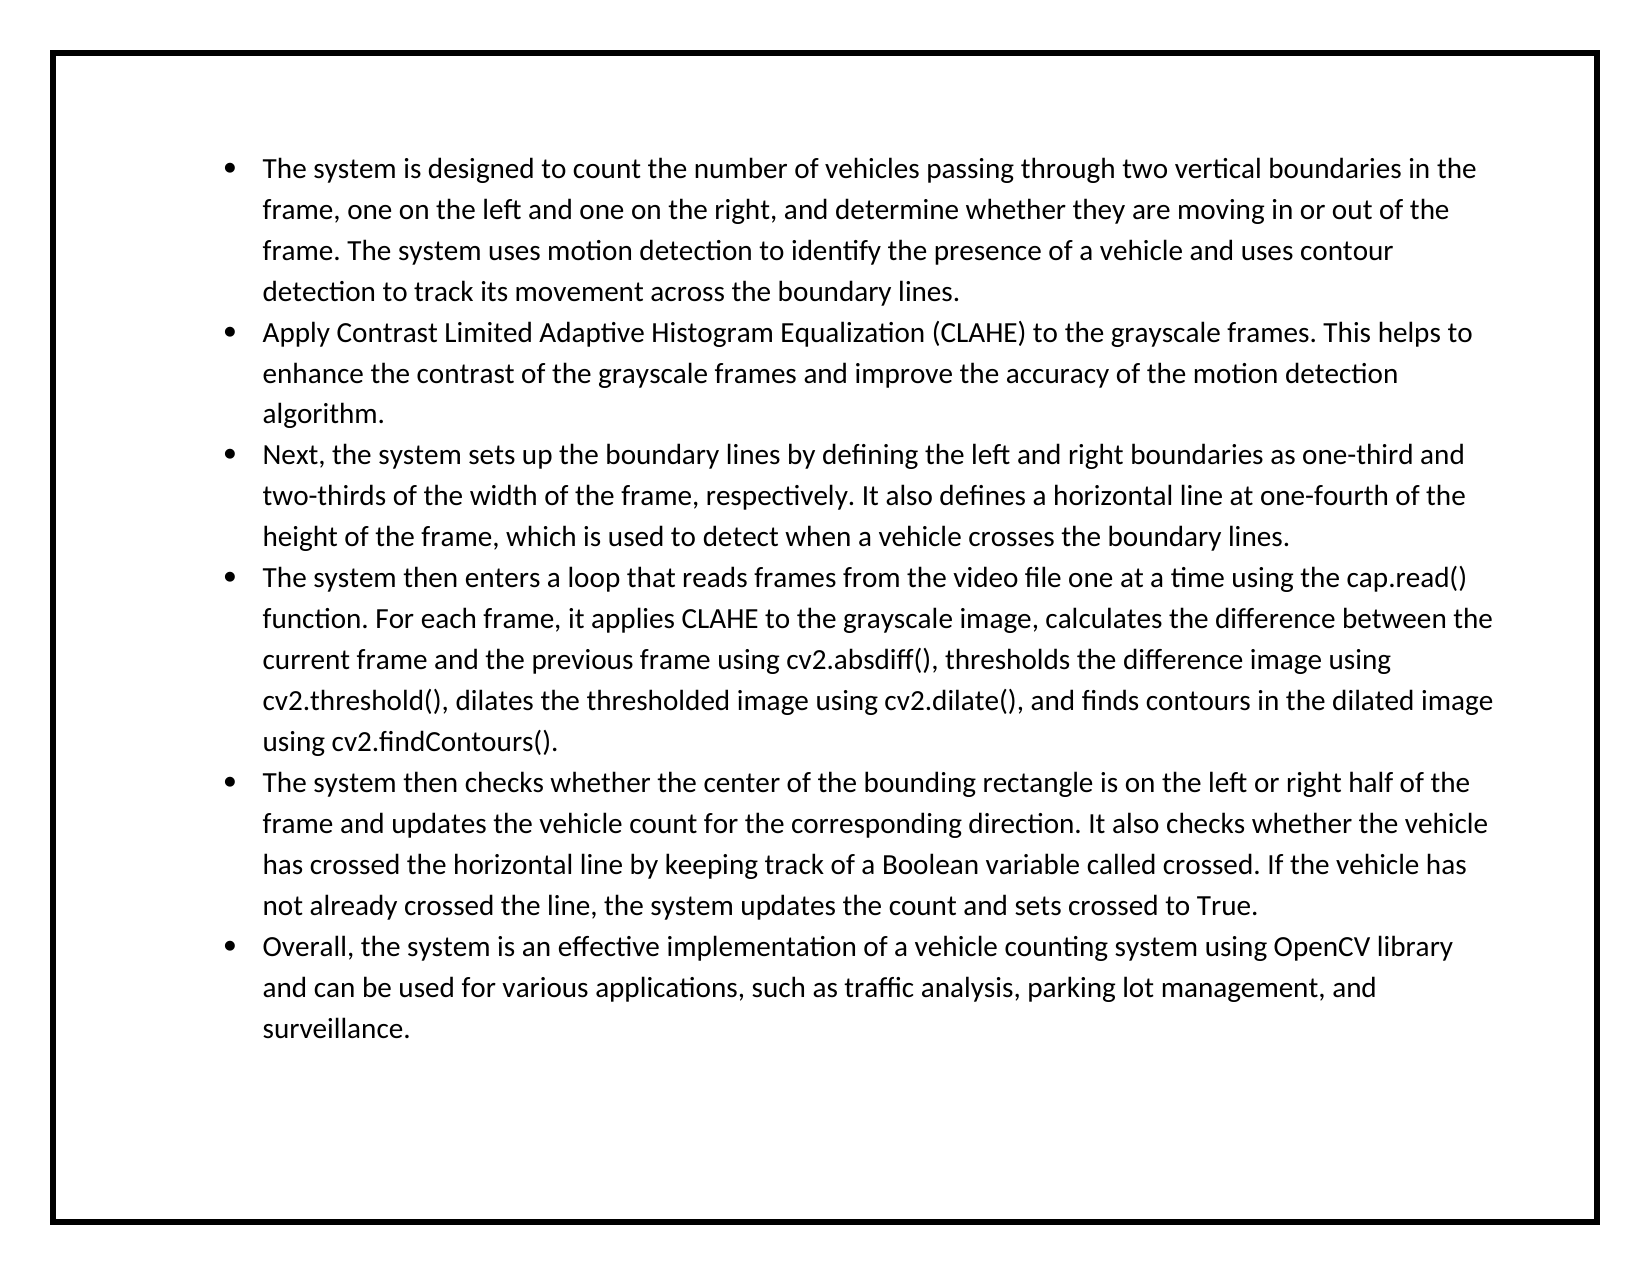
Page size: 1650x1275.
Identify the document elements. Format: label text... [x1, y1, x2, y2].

list The system is designed to count the number of vehicles passing through two vertical boundaries in the frame, one on the left and one on the right, and determine whether they are moving in or out of the frame. The system uses motion detection to identify the presence of a vehicle and uses contour detection to track its movement across the boundary lines. [225, 150, 1500, 308]
list The system then checks whether the center of the bounding rectangle is on the left or right half of the frame and updates the vehicle count for the corresponding direction. It also checks whether the vehicle has crossed the horizontal line by keeping track of a Boolean variable called crossed. If the vehicle has not already crossed the line, the system updates the count and sets crossed to True. [225, 764, 1500, 922]
list The system then enters a loop that reads frames from the video file one at a time using the cap.read() function. For each frame, it applies CLAHE to the grayscale image, calculates the difference between the current frame and the previous frame using cv2.absdiff(), thresholds the difference image using cv2.threshold(), dilates the thresholded image using cv2.dilate(), and finds contours in the dilated image using cv2.findContours(). [225, 559, 1500, 759]
list Apply Contrast Limited Adaptive Histogram Equalization (CLAHE) to the grayscale frames. This helps to enhance the contrast of the grayscale frames and improve the accuracy of the motion detection algorithm. [225, 314, 1500, 431]
list Overall, the system is an effective implementation of a vehicle counting system using OpenCV library and can be used for various applications, such as traffic analysis, parking lot management, and surveillance. [225, 928, 1500, 1045]
list Next, the system sets up the boundary lines by defining the left and right boundaries as one-third and two-thirds of the width of the frame, respectively. It also defines a horizontal line at one-fourth of the height of the frame, which is used to detect when a vehicle crosses the boundary lines. [225, 437, 1500, 554]
